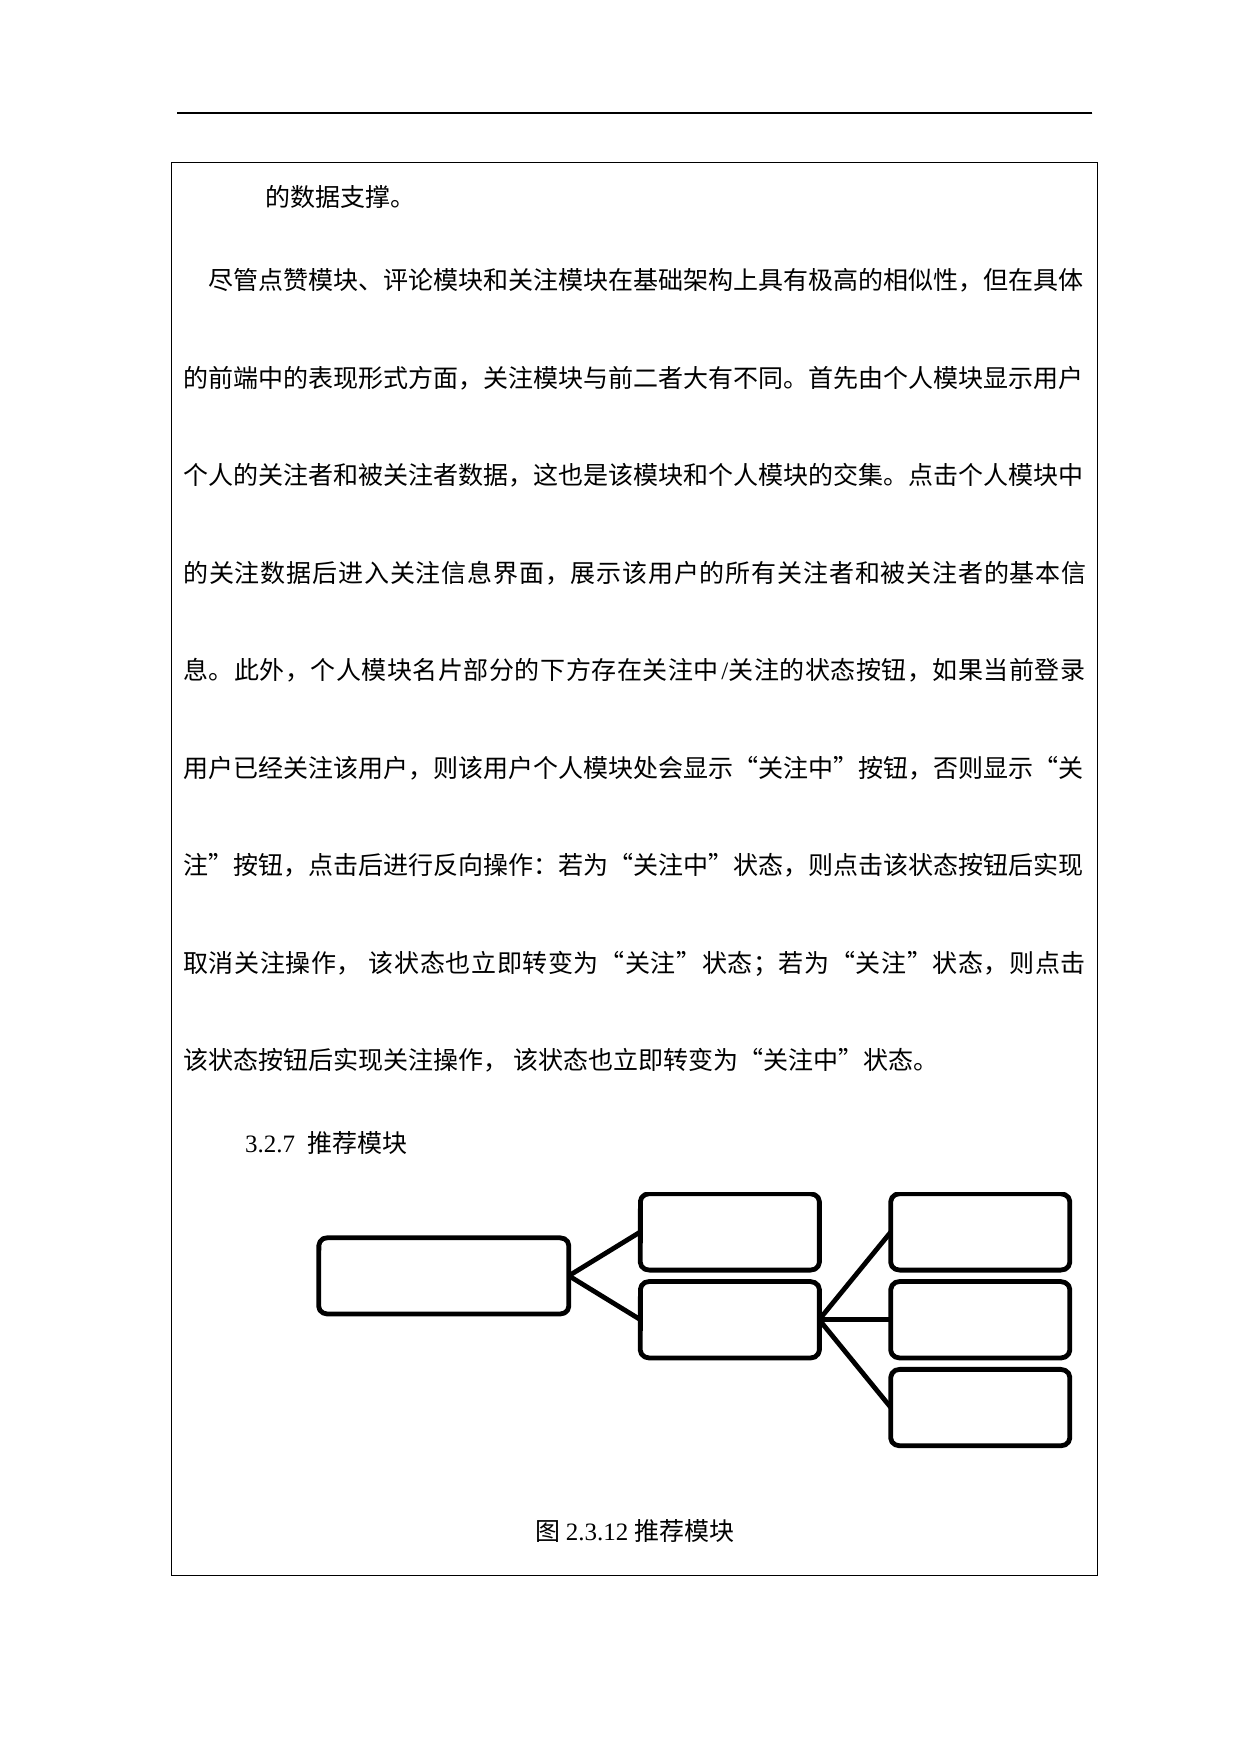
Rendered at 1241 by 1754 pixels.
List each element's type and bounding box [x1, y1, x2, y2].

table_header [172, 163, 1097, 1575]
